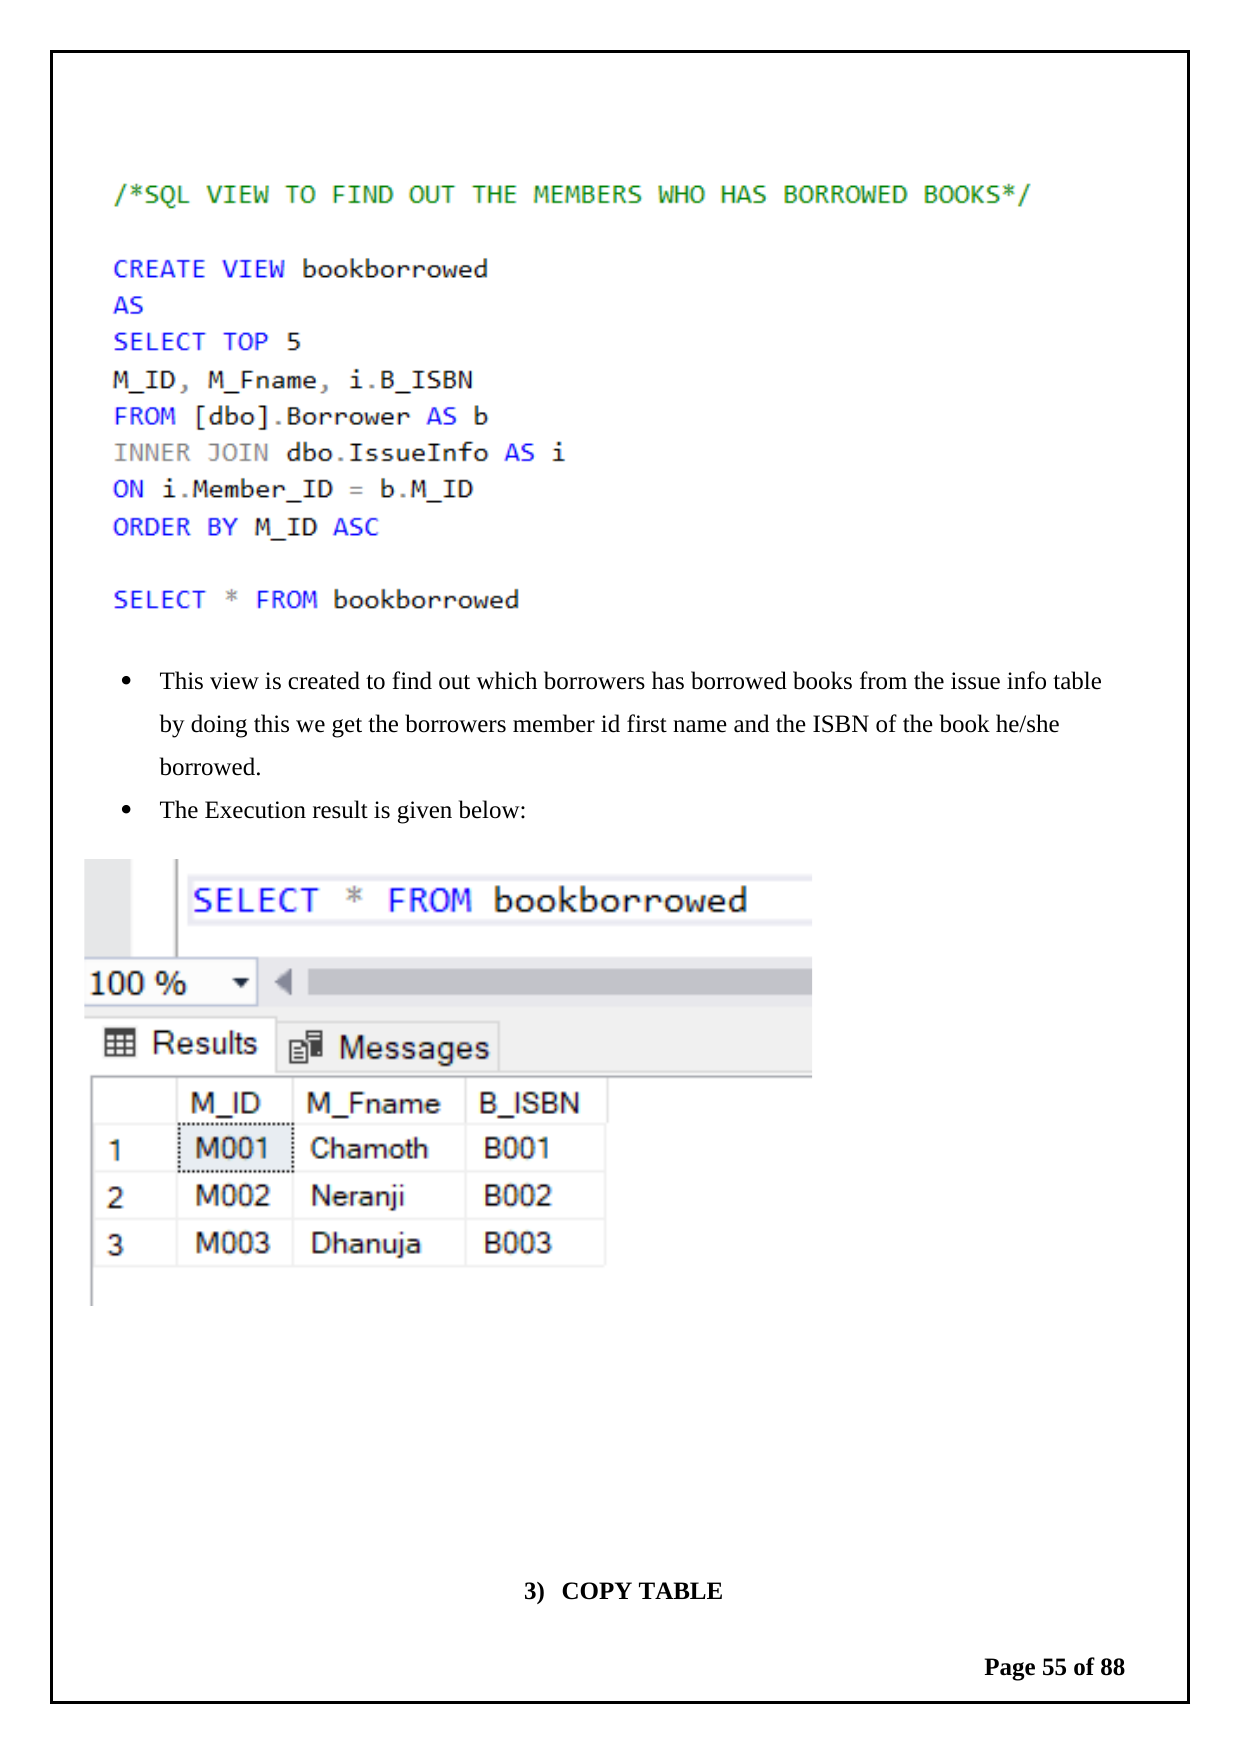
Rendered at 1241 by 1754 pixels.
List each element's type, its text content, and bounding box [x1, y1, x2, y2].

subtitle COPY TABLE [122, 1576, 1125, 1605]
list The Execution result is given below: [122, 795, 1125, 824]
picture [84, 160, 1055, 631]
picture [84, 859, 813, 1306]
list This view is created to find out which borrowers has borrowed books from the issue info table by doing this we get the borrowers member id first name and the ISBN of the book he/she borrowed. [122, 666, 1125, 781]
